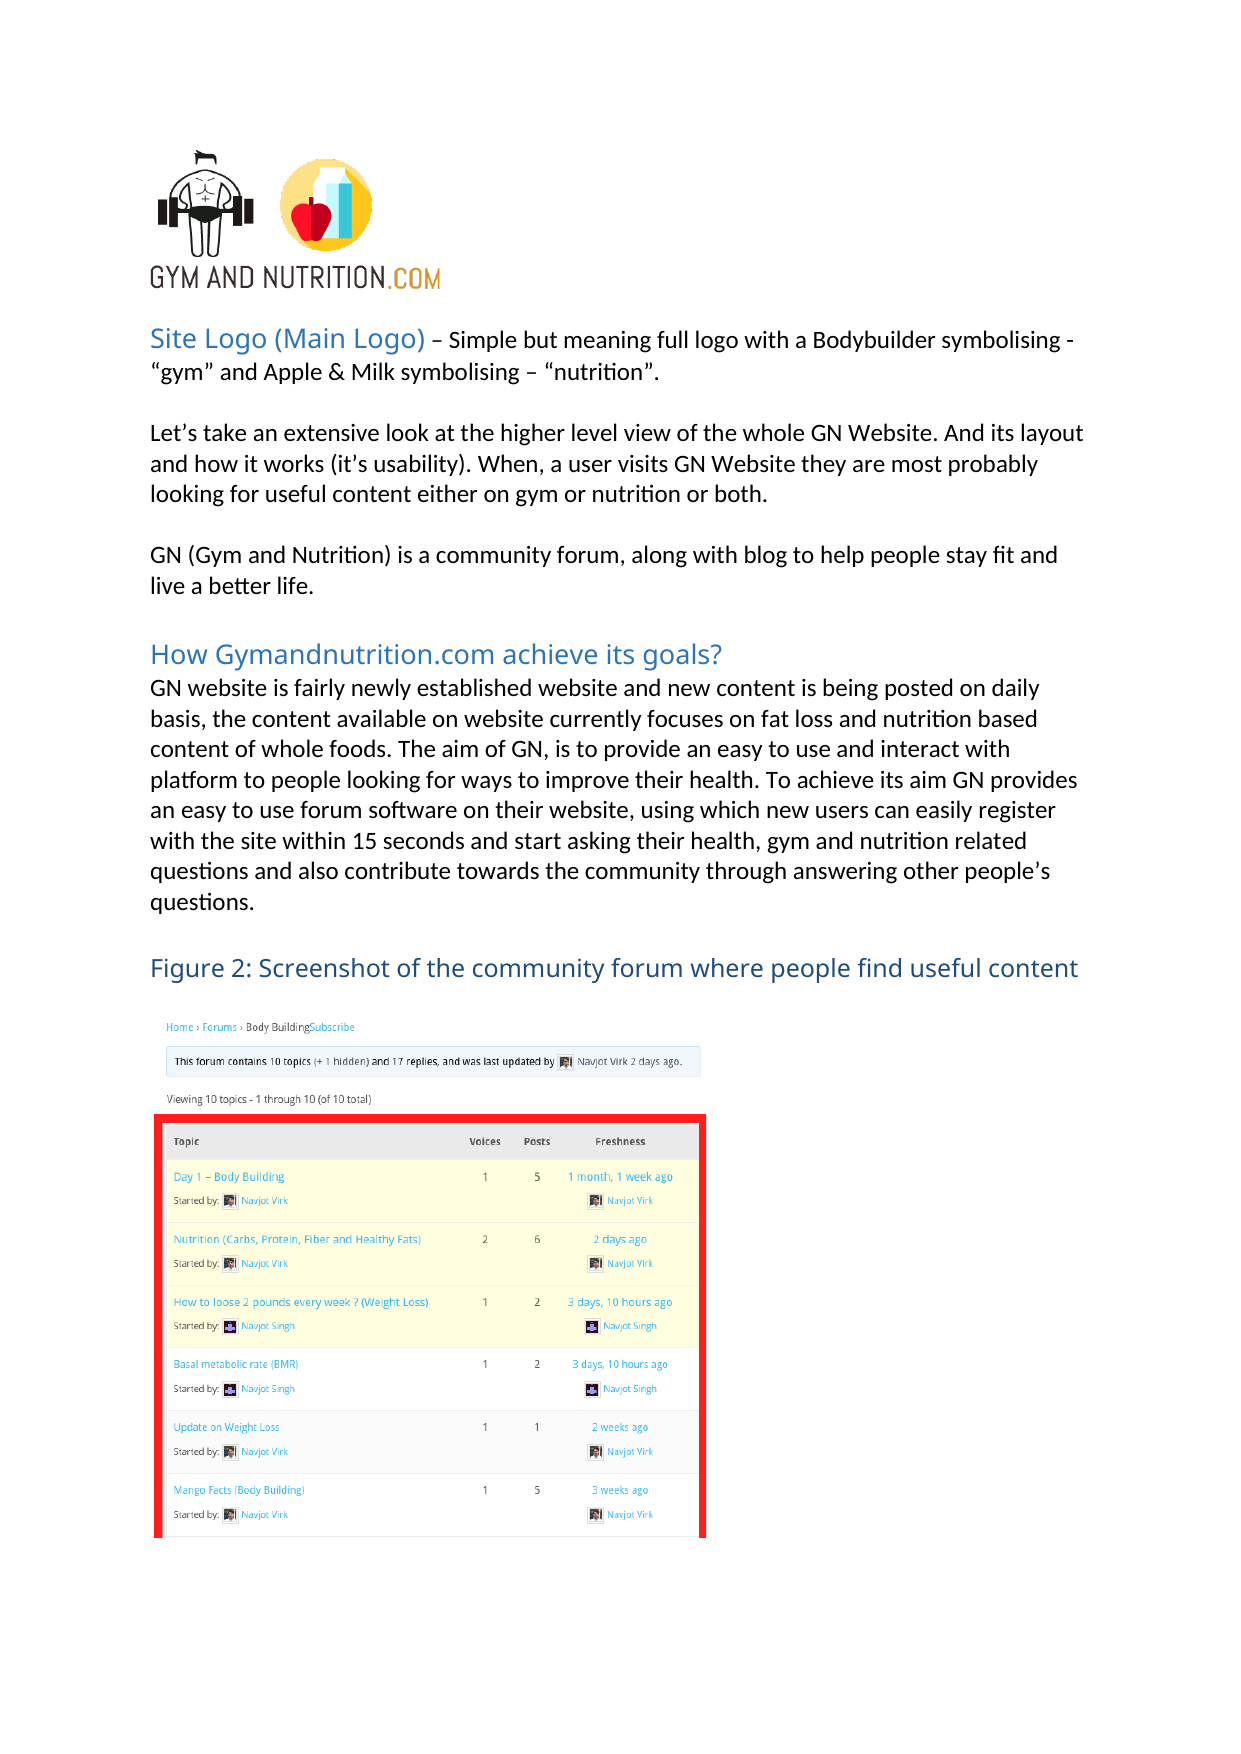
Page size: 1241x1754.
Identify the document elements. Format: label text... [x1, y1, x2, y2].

subtitle How Gymandnutrition.com achieve its goals? [150, 635, 1090, 672]
text GN website is fairly newly established website and new content is being posted on daily basis, the content available on website currently focuses on fat loss and nutrition based content of whole foods. The aim of GN, is to provide an easy to use and interact with platform to people looking for ways to improve their health. To achieve its aim GN provides an easy to use forum software on their website, using which new users can easily register with the site within 15 seconds and start asking their health, gym and nutrition related questions and also contribute towards the community through answering other people’s questions. [150, 672, 1090, 916]
text Let’s take an extensive look at the higher level view of the whole GN Website. And its layout and how it works (it’s usability). When, a user visits GN Website they are most probably looking for useful content either on gym or nutrition or both. [150, 417, 1090, 509]
text GN (Gym and Nutrition) is a community forum, along with blog to help people stay fit and live a better life. [150, 539, 1090, 601]
text Site Logo (Main Logo) – Simple but meaning full logo with a Bodybuilder symbolising - “gym” and Apple & Milk symbolising – “nutrition”. [150, 319, 1090, 387]
picture [150, 150, 440, 289]
picture [150, 1015, 707, 1538]
subtitle Figure 2: Screenshot of the community forum where people find useful content [150, 951, 1090, 985]
